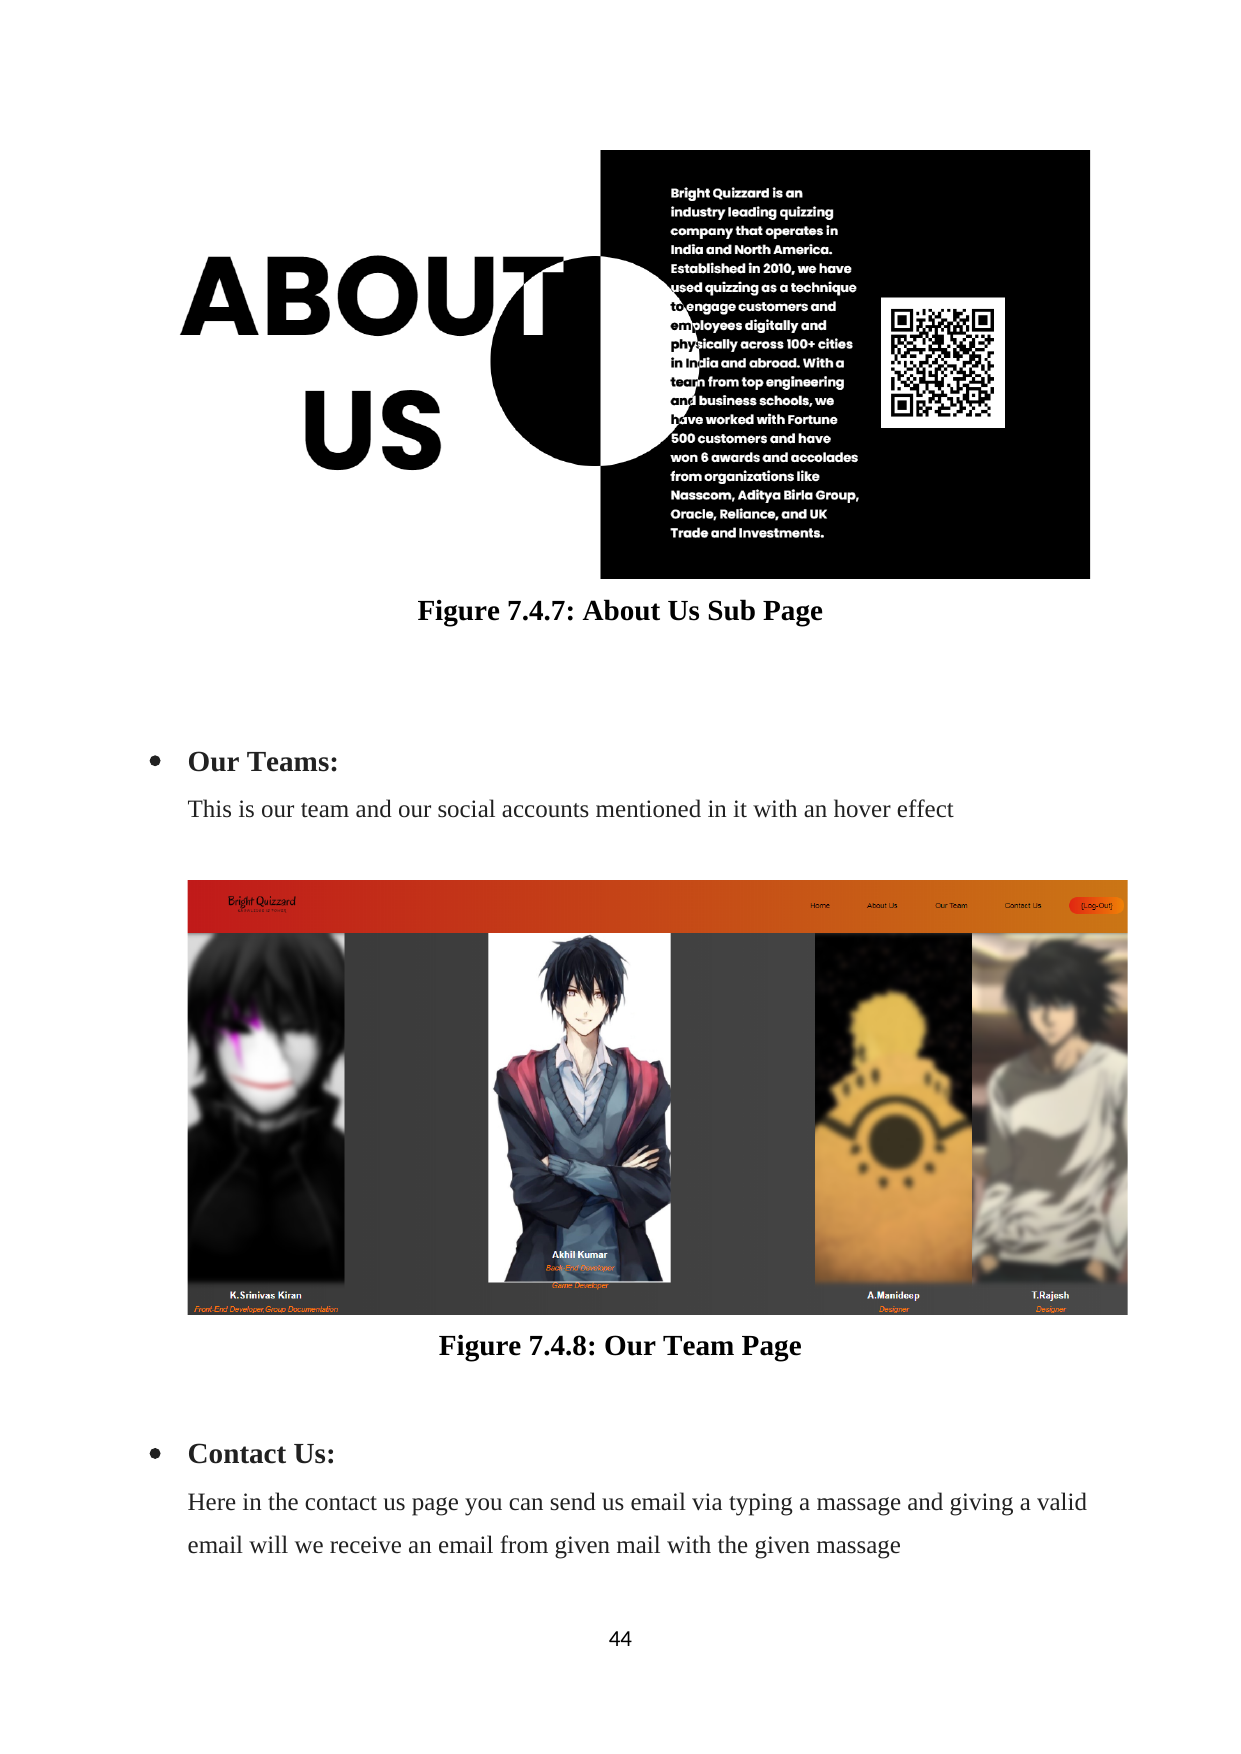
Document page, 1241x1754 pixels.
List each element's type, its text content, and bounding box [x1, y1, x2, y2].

list Contact Us: [150, 1436, 1090, 1470]
text Figure 7.4.8: Our Team Page [150, 1328, 1090, 1362]
text This is our team and our social accounts mentioned in it with an hover effect [187, 794, 1090, 823]
picture [187, 880, 1128, 1315]
text Figure 7.4.7: About Us Sub Page [150, 593, 1090, 626]
list Our Teams: [150, 744, 1090, 777]
text Here in the contact us page you can send us email via typing a massage and giving a valid email will we receive an email from given mail with the given massage [187, 1487, 1090, 1559]
picture [150, 150, 1091, 579]
